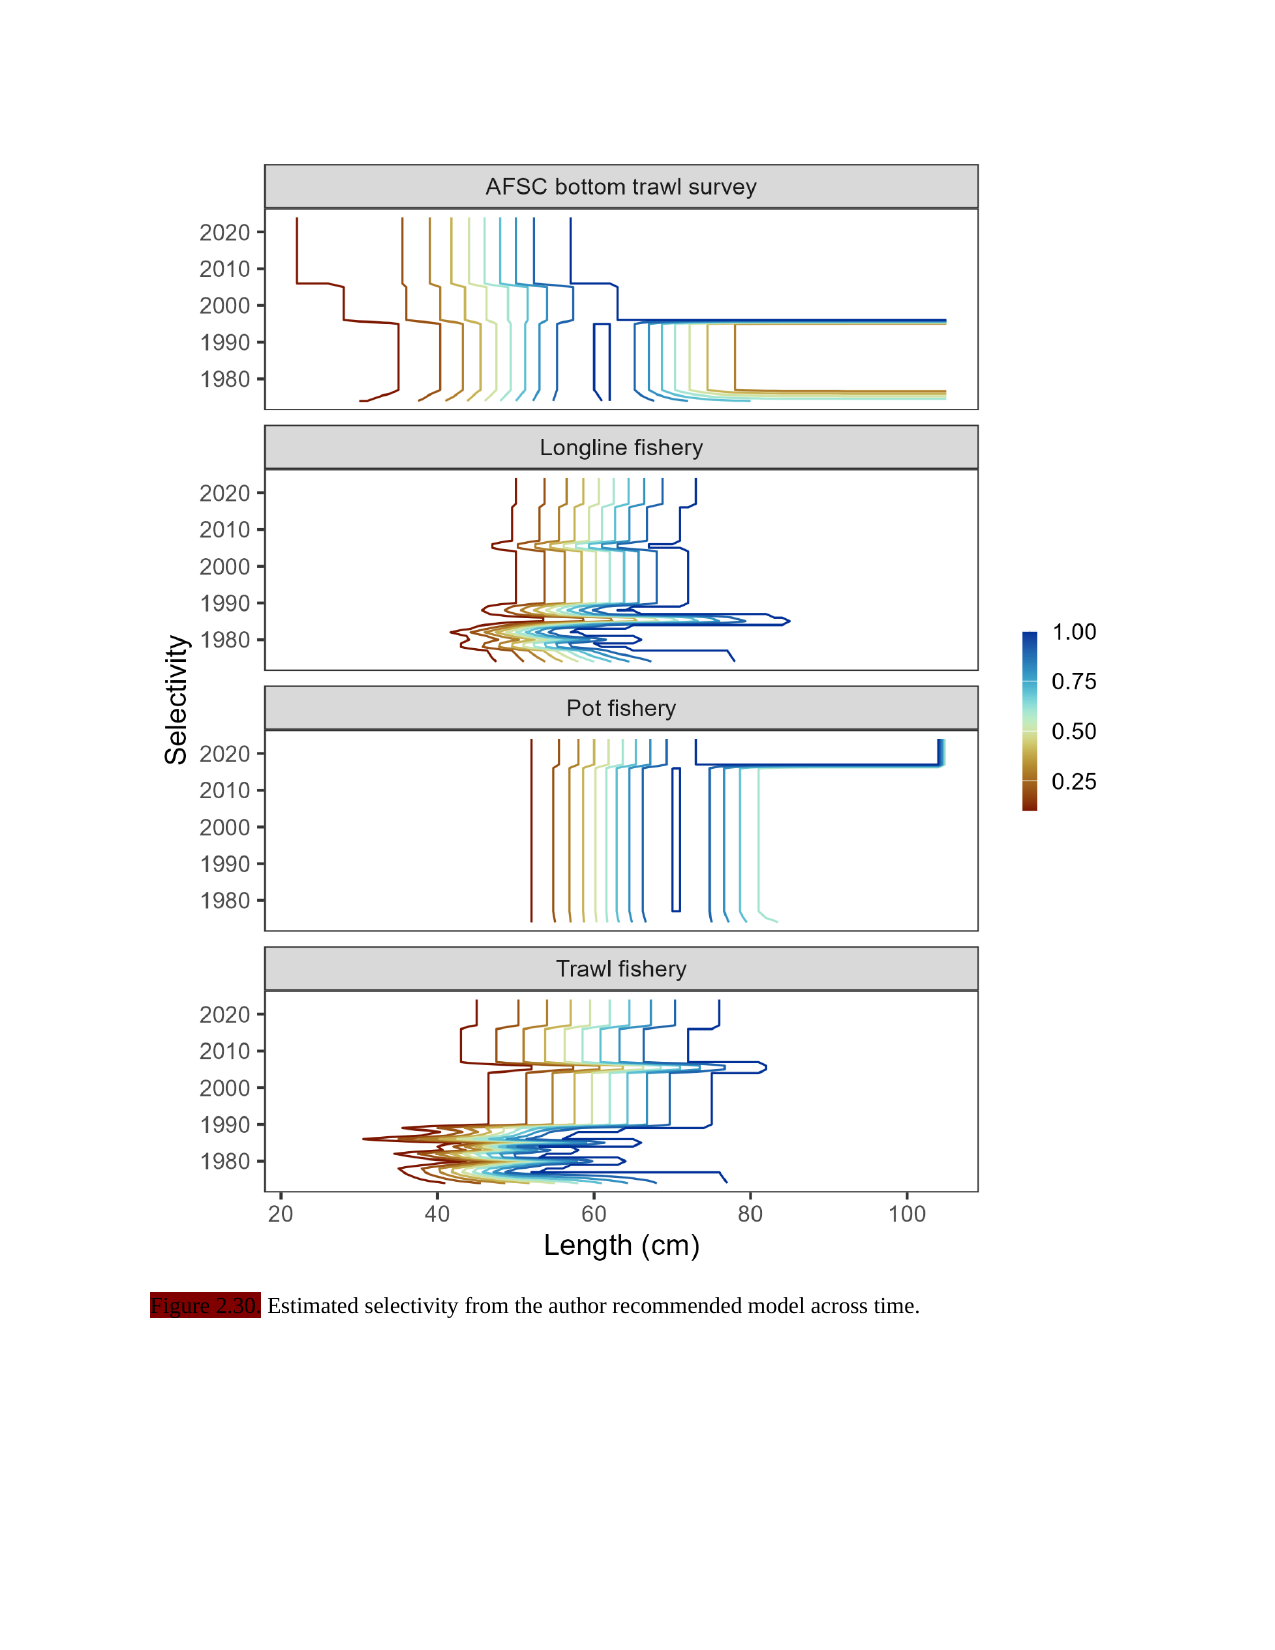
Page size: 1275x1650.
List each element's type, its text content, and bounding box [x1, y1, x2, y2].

subtitle Figure 2.30. Estimated selectivity from the author recommended model across time. [261, 1292, 1125, 1318]
picture [150, 150, 1125, 1275]
